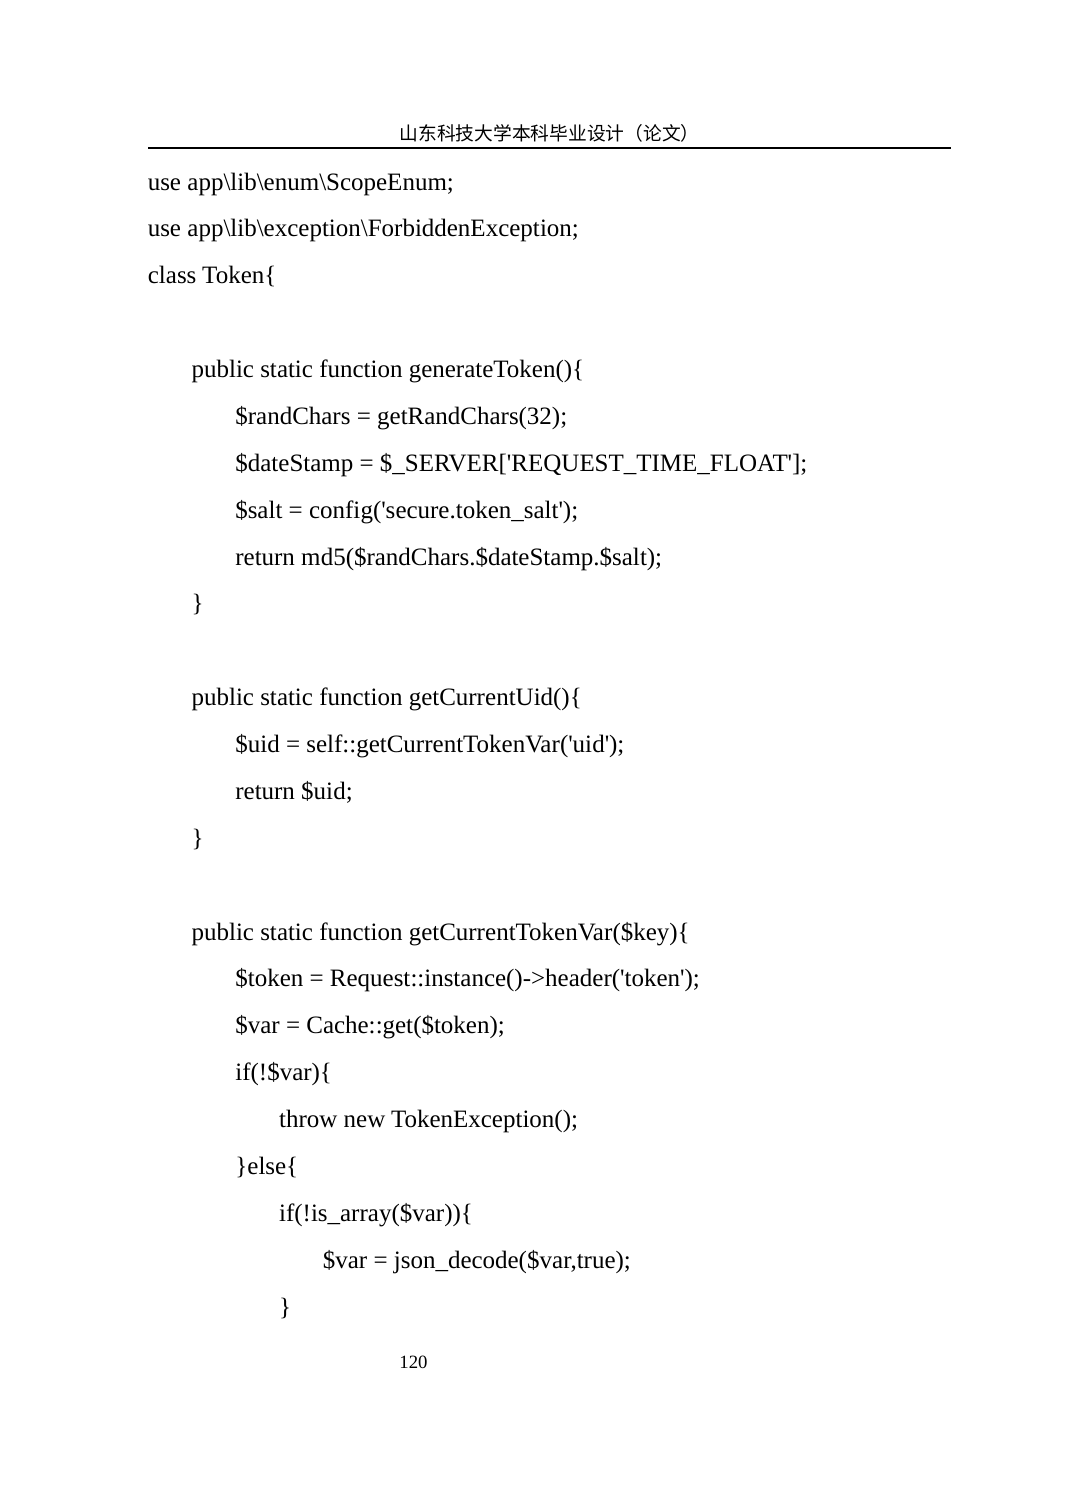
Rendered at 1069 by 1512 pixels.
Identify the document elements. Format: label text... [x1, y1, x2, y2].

text return $uid; [148, 774, 951, 807]
text throw new TokenException(); [148, 1102, 951, 1135]
text if(!is_array($var)){ [148, 1196, 951, 1228]
text $var = json_decode($var,true); [148, 1243, 951, 1275]
text $token = Request::instance()->header('token'); [148, 962, 951, 994]
text } [148, 1290, 951, 1322]
text return md5($randChars.$dateStamp.$salt); [148, 540, 951, 572]
text public static function getCurrentTokenVar($key){ [148, 915, 951, 947]
text $uid = self::getCurrentTokenVar('uid'); [148, 727, 951, 760]
text } [148, 821, 951, 853]
text }else{ [148, 1149, 951, 1182]
text } [148, 587, 951, 619]
text $dateStamp = $_SERVER['REQUEST_TIME_FLOAT']; [148, 446, 951, 478]
text class Token{ [148, 258, 951, 291]
text $randChars = getRandChars(32); [148, 399, 951, 432]
text if(!$var){ [148, 1055, 951, 1088]
text $var = Cache::get($token); [148, 1008, 951, 1041]
text public static function generateToken(){ [148, 352, 951, 385]
text $salt = config('secure.token_salt'); [148, 493, 951, 525]
text use app\lib\exception\ForbiddenException; [148, 212, 951, 244]
text public static function getCurrentUid(){ [148, 680, 951, 713]
text use app\lib\enum\ScopeEnum; [148, 165, 951, 197]
